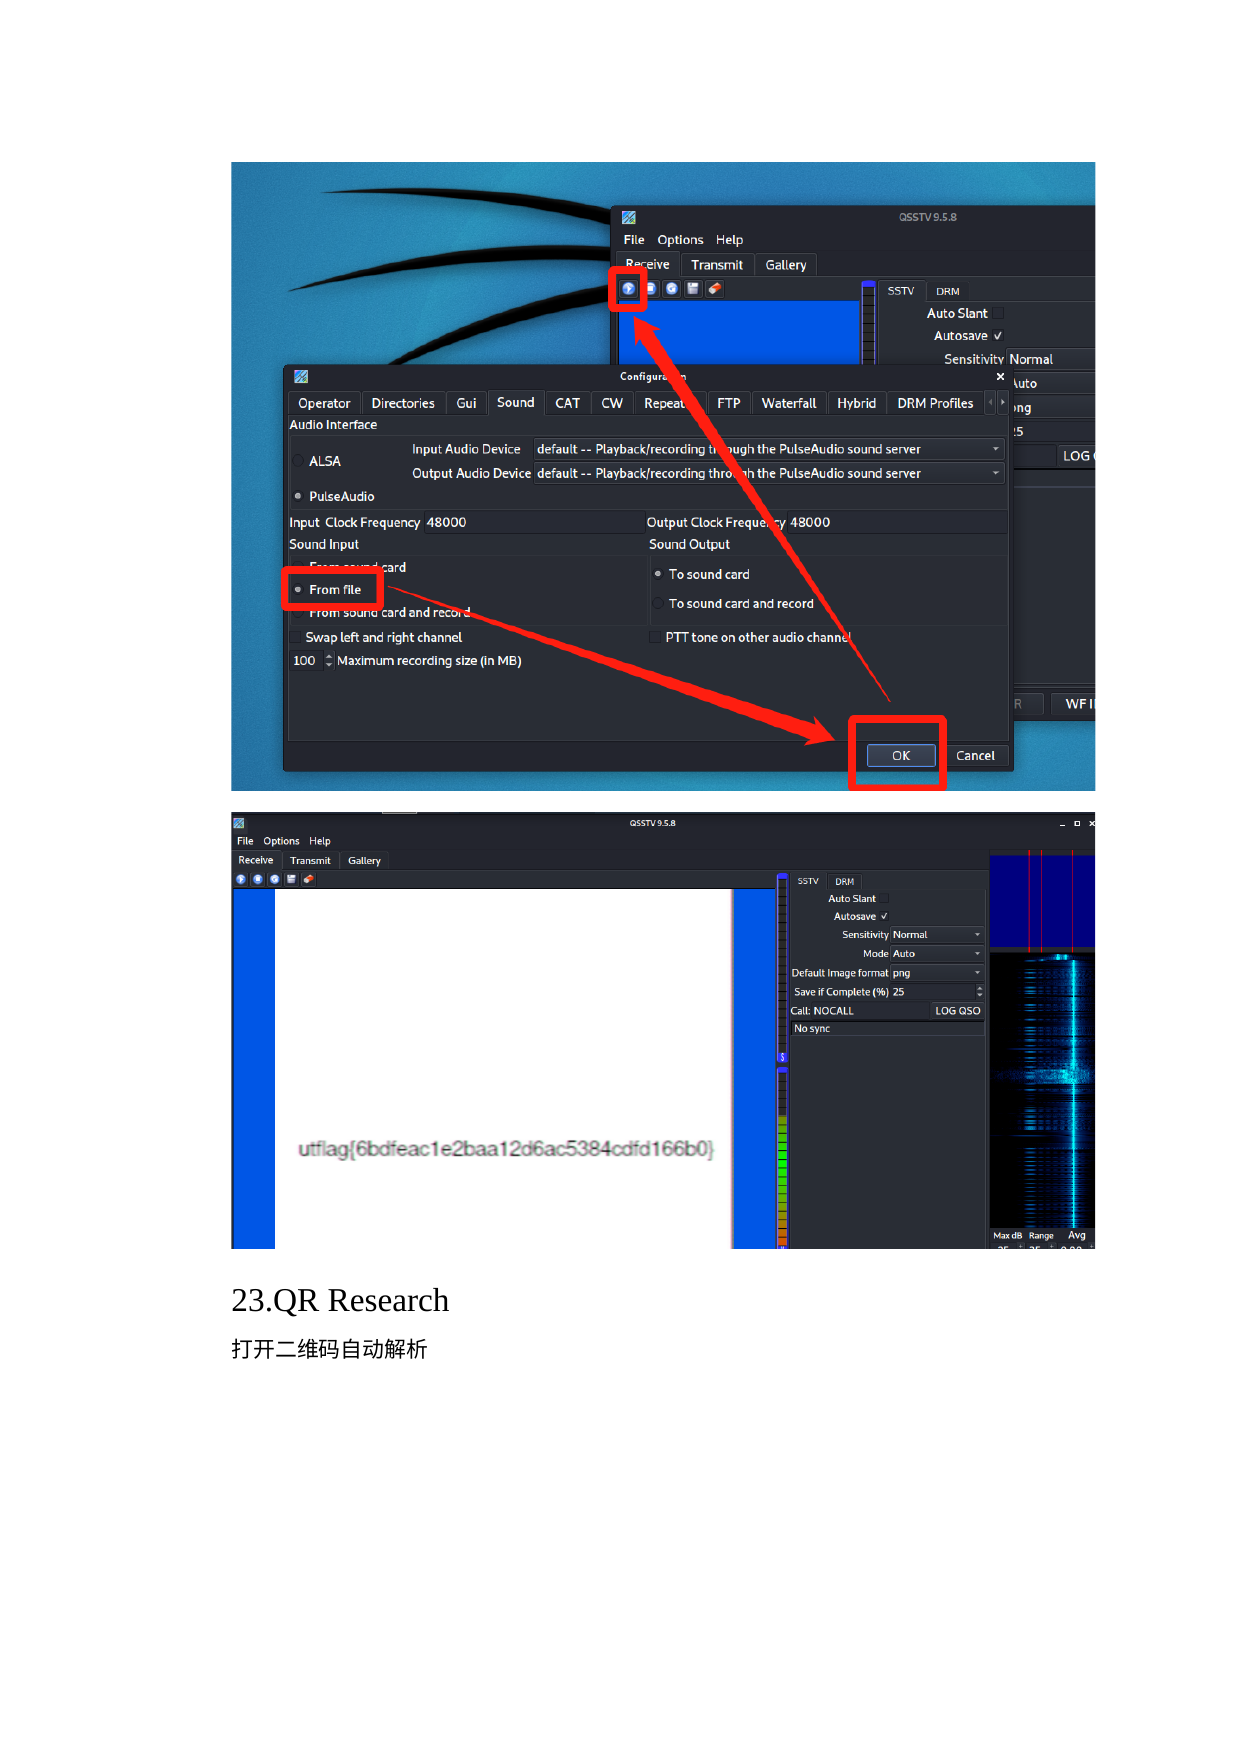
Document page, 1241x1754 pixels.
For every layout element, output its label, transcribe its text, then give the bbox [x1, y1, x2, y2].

list 23.QR Research [187, 1267, 1053, 1332]
picture [231, 162, 1096, 791]
picture [231, 812, 1096, 1249]
list 打开二维码自动解析 [187, 1332, 1053, 1364]
